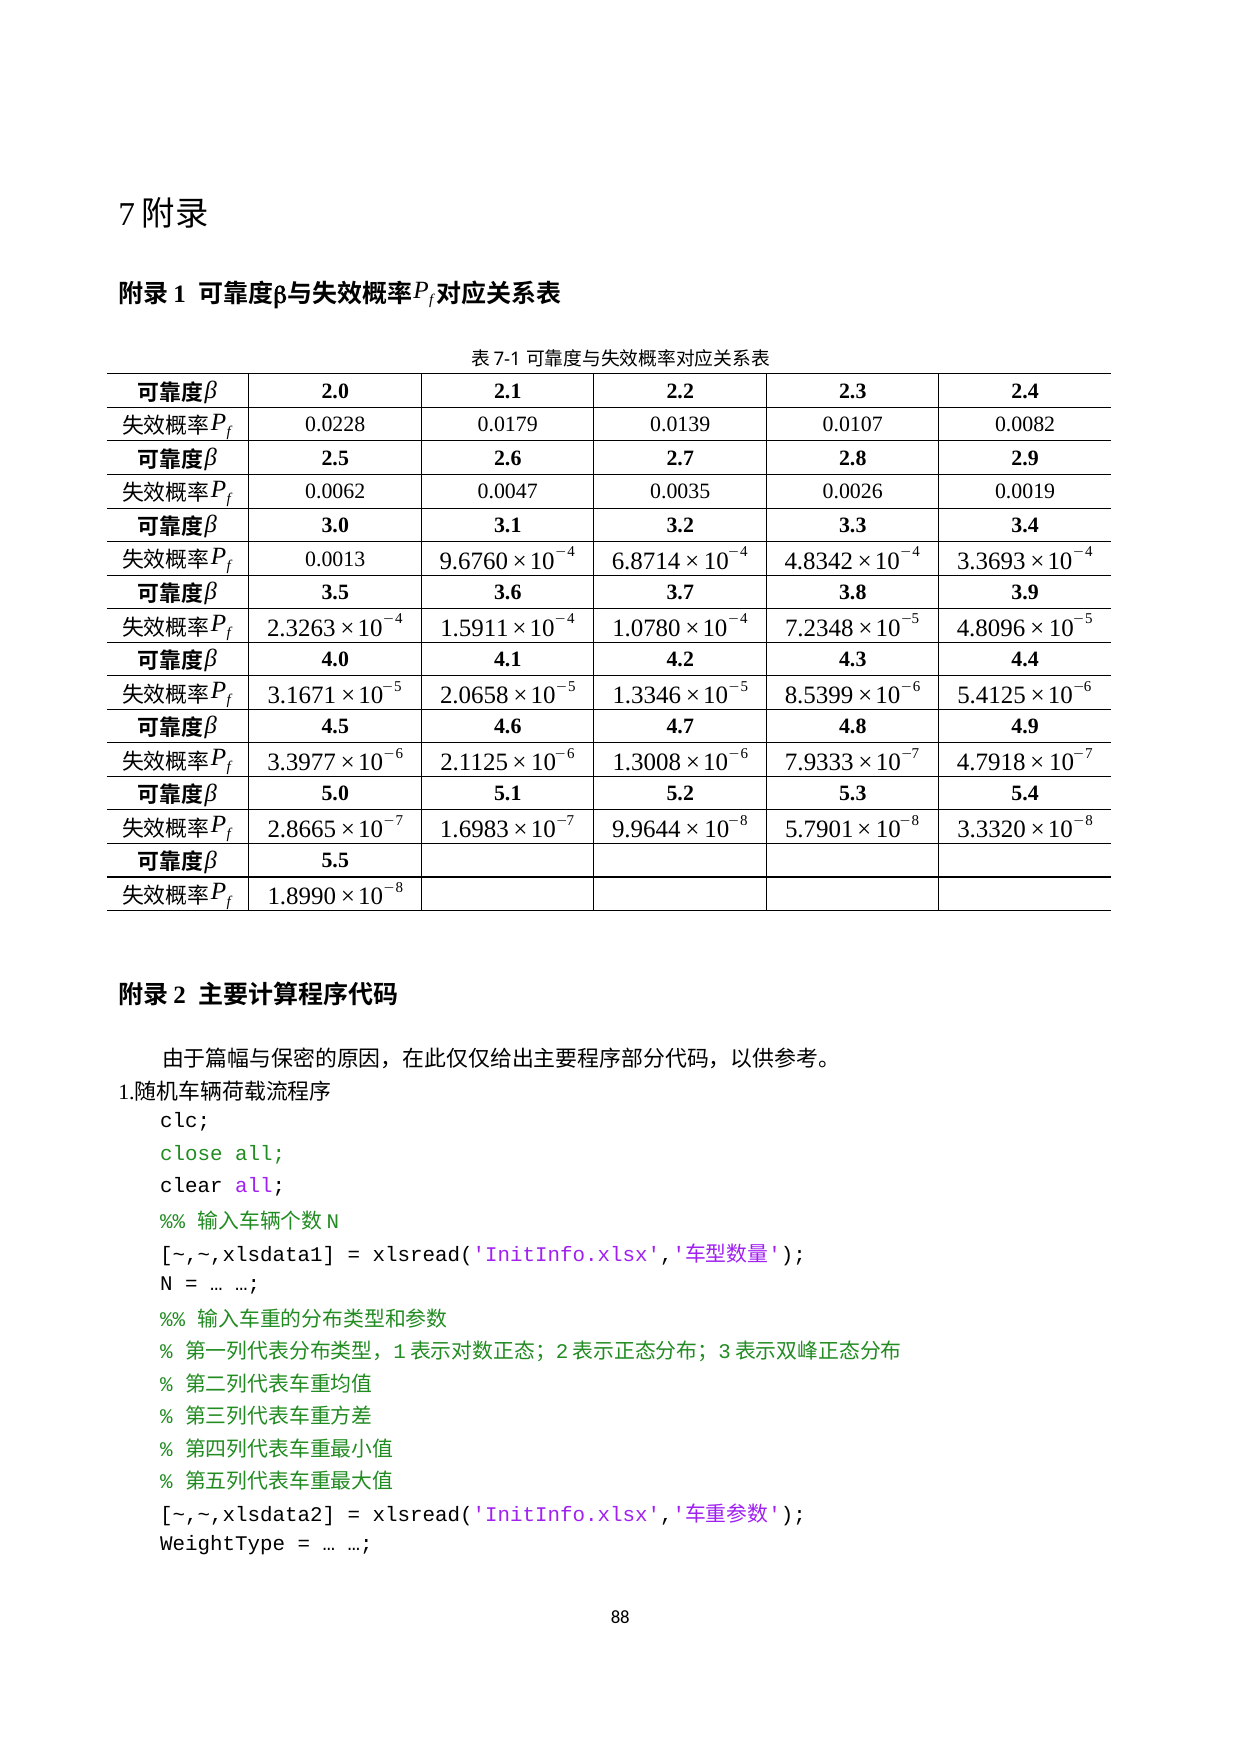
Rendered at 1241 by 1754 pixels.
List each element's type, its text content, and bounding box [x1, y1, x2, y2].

text %% 输入车重的分布类型和参数 [118, 1301, 1122, 1333]
table_cell 3.4 [939, 509, 1111, 541]
table_cell 4.8 [767, 710, 938, 742]
text % 第二列代表车重均值 [118, 1366, 1122, 1398]
text [~,~,xlsdata1] = xlsread('InitInfo.xlsx','车型数量'); [118, 1236, 1122, 1268]
text 7附录 [118, 178, 1122, 243]
table_cell 4.6 [422, 710, 593, 742]
table_cell [249, 609, 421, 642]
table_cell 0.0107 [767, 408, 938, 440]
table_cell 0.0228 [249, 408, 421, 440]
table_cell 4.4 [939, 643, 1111, 675]
table_cell 2.8 [767, 441, 938, 474]
text 1.随机车辆荷载流程序 [118, 1073, 1122, 1106]
table_cell [767, 743, 938, 776]
table_cell 0.0026 [767, 475, 938, 507]
table_cell 可靠度 [107, 643, 248, 675]
table_cell 2.9 [939, 441, 1111, 474]
table_cell 2.5 [249, 441, 421, 474]
table_cell [939, 743, 1111, 776]
text 表7-1 可靠度与失效概率对应关系表 [118, 341, 1122, 373]
table_cell 4.3 [767, 643, 938, 675]
table_cell 可靠度 [107, 710, 248, 742]
table_cell 2.7 [594, 441, 766, 474]
table_cell 5.4 [939, 777, 1111, 809]
table_header 2.2 [594, 374, 766, 407]
table_cell [594, 676, 766, 709]
table_cell [422, 609, 593, 642]
table_cell [939, 676, 1111, 709]
text close all; [118, 1138, 1122, 1171]
table_cell 失效概率 [107, 676, 248, 709]
text clc; [118, 1106, 1122, 1138]
table_cell 3.9 [939, 576, 1111, 608]
text 由于篇幅与保密的原因，在此仅仅给出主要程序部分代码，以供参考。 [118, 1041, 1122, 1073]
text % 第一列代表分布类型，1表示对数正态；2表示正态分布；3表示双峰正态分布 [118, 1333, 1122, 1366]
table_cell 3.6 [422, 576, 593, 608]
table_cell 4.0 [249, 643, 421, 675]
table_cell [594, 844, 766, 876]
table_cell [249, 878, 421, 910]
table_cell 3.2 [594, 509, 766, 541]
text % 第三列代表车重方差 [118, 1398, 1122, 1431]
text N = … …; [118, 1268, 1122, 1301]
table_header 可靠度 [107, 374, 248, 407]
table_cell 3.3 [767, 509, 938, 541]
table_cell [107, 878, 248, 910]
table_cell 0.0082 [939, 408, 1111, 440]
table_cell 0.0179 [422, 408, 593, 440]
table_cell 3.1 [422, 509, 593, 541]
table_cell 0.0047 [422, 475, 593, 507]
table_cell 失效概率 [107, 408, 248, 440]
table_cell [767, 676, 938, 709]
table_cell [249, 743, 421, 776]
table_cell 可靠度 [107, 509, 248, 541]
text %% 输入车辆个数N [118, 1203, 1122, 1236]
table_cell 失效概率 [107, 810, 248, 843]
table_cell [939, 542, 1111, 574]
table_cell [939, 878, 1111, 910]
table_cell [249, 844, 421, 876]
table_cell 0.0035 [594, 475, 766, 507]
table_cell 2.6 [422, 441, 593, 474]
table_cell [939, 609, 1111, 642]
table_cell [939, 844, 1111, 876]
text 附录2 主要计算程序代码 [118, 960, 1122, 1025]
text WeightType = … …; [118, 1528, 1122, 1561]
table_cell 可靠度 [107, 441, 248, 474]
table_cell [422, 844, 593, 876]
table_header 2.1 [422, 374, 593, 407]
table_cell [249, 676, 421, 709]
table_cell 0.0019 [939, 475, 1111, 507]
text 附录1 可靠度与失效概率对应关系表 [118, 259, 1122, 324]
table_cell 失效概率 [107, 743, 248, 776]
table_cell 3.7 [594, 576, 766, 608]
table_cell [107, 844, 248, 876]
table_cell 4.2 [594, 643, 766, 675]
table_cell 4.9 [939, 710, 1111, 742]
table_cell 可靠度 [107, 576, 248, 608]
table_header 2.0 [249, 374, 421, 407]
table_cell [594, 743, 766, 776]
table_cell 5.0 [249, 777, 421, 809]
table_cell 3.0 [249, 509, 421, 541]
table_header 2.4 [939, 374, 1111, 407]
text [~,~,xlsdata2] = xlsread('InitInfo.xlsx','车重参数'); [118, 1496, 1122, 1528]
table_cell 失效概率 [107, 475, 248, 507]
table_cell 0.0139 [594, 408, 766, 440]
table_cell 可靠度 [107, 777, 248, 809]
table_cell 3.8 [767, 576, 938, 608]
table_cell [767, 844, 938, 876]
table_cell 3.5 [249, 576, 421, 608]
table_cell [422, 743, 593, 776]
table_cell 5.2 [594, 777, 766, 809]
table_cell 5.1 [422, 777, 593, 809]
table_header 2.3 [767, 374, 938, 407]
text clear all; [118, 1171, 1122, 1203]
table_cell 失效概率 [107, 542, 248, 574]
table_cell [767, 609, 938, 642]
table_cell 0.0013 [249, 542, 421, 574]
table_cell 0.0062 [249, 475, 421, 507]
table_cell 4.1 [422, 643, 593, 675]
text % 第五列代表车重最大值 [118, 1463, 1122, 1496]
table_cell [594, 542, 766, 574]
table_cell [422, 810, 593, 843]
table_cell 5.3 [767, 777, 938, 809]
table_cell [249, 810, 421, 843]
text % 第四列代表车重最小值 [118, 1431, 1122, 1463]
table_cell [939, 810, 1111, 843]
table_cell [422, 676, 593, 709]
table_cell [767, 542, 938, 574]
table_cell [767, 810, 938, 843]
table_cell 4.5 [249, 710, 421, 742]
table_cell 失效概率 [107, 609, 248, 642]
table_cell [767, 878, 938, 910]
table_cell [594, 810, 766, 843]
table_cell [422, 542, 593, 574]
table_cell 4.7 [594, 710, 766, 742]
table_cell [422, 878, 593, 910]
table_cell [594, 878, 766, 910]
table_cell [594, 609, 766, 642]
